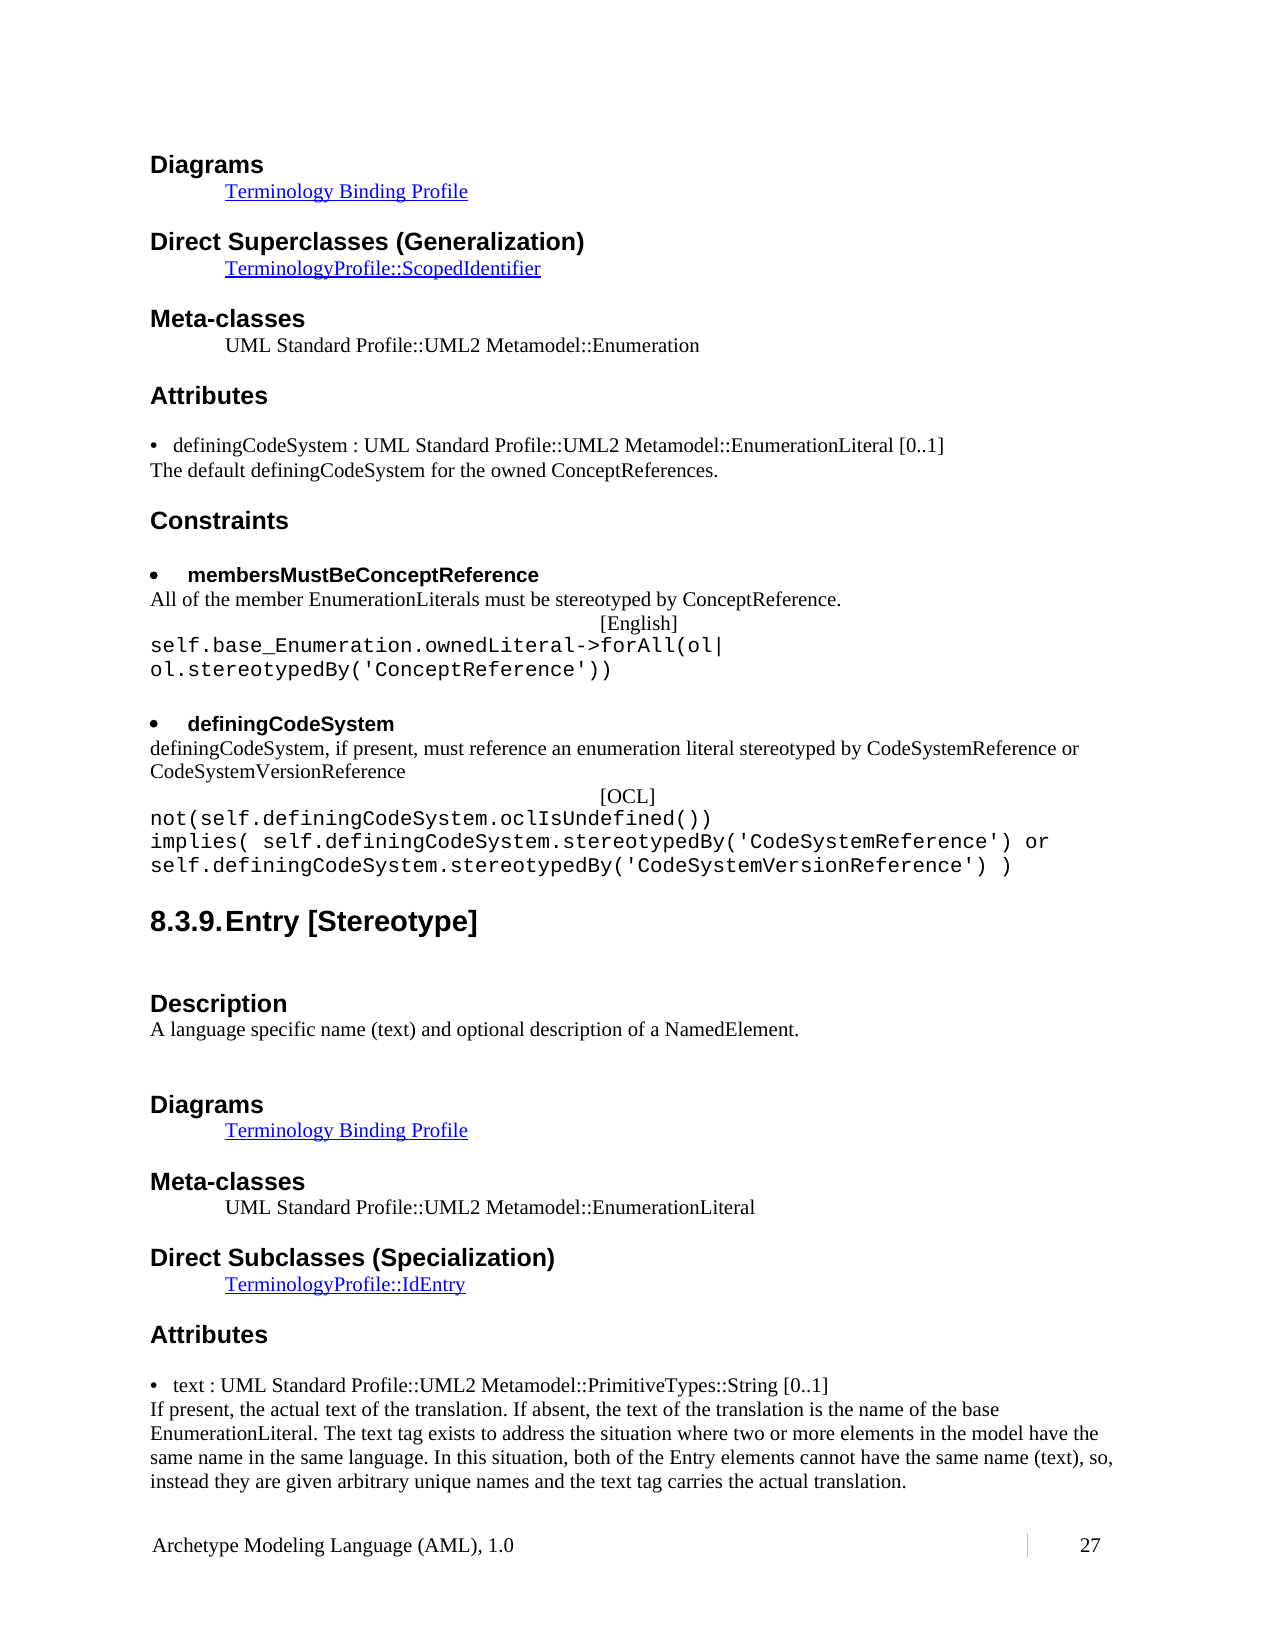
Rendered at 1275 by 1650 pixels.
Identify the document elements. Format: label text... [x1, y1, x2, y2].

text Diagrams [150, 1089, 1125, 1118]
text Direct Superclasses (Generalization) [150, 227, 1125, 256]
text Attributes [150, 1320, 1125, 1349]
text All of the member EnumerationLiterals must be stereotyped by ConceptReference. [150, 587, 1125, 611]
text definingCodeSystem, if present, must reference an enumeration literal stereotyped by CodeSystemReference or CodeSystemVersionReference [150, 735, 1125, 783]
text A language specific name (text) and optional description of a NamedElement. [150, 1017, 1125, 1041]
text UML Standard Profile::UML2 Metamodel::Enumeration [150, 332, 1125, 357]
text Meta-classes [150, 304, 1125, 332]
text UML Standard Profile::UML2 Metamodel::EnumerationLiteral [150, 1195, 1125, 1219]
text Direct Subclasses (Specialization) [150, 1243, 1125, 1272]
text TerminologyProfile::ScopedIdentifier [150, 256, 1125, 280]
text not(self.definingCodeSystem.oclIsUndefined()) implies( self.definingCodeSystem.stereotypedBy('CodeSystemReference') or self.definingCodeSystem.stereotypedBy('CodeSystemVersionReference') ) [150, 808, 1125, 878]
text [OCL] [525, 783, 1125, 808]
text Constraints [150, 506, 1125, 534]
text Meta-classes [150, 1166, 1125, 1195]
text TerminologyProfile::IdEntry [150, 1272, 1125, 1296]
text • definingCodeSystem : UML Standard Profile::UML2 Metamodel::EnumerationLiteral [0..1] [150, 433, 1125, 457]
text self.base_Enumeration.ownedLiteral->forAll(ol|ol.stereotypedBy('ConceptReference')) [150, 635, 1125, 683]
text Terminology Binding Profile [225, 179, 1125, 203]
list membersMustBeConceptReference [150, 563, 1125, 587]
text If present, the actual text of the translation. If absent, the text of the translation is the name of the base EnumerationLiteral. The text tag exists to address the situation where two or more elements in the model have the same name in the same language. In this situation, both of the Entry elements cannot have the same name (text), so, instead they are given arbitrary unique names and the text tag carries the actual translation. [150, 1397, 1125, 1493]
text • text : UML Standard Profile::UML2 Metamodel::PrimitiveTypes::String [0..1] [150, 1373, 1125, 1397]
list definingCodeSystem [150, 711, 1125, 735]
text Attributes [150, 381, 1125, 409]
text [English] [525, 611, 1125, 635]
text The default definingCodeSystem for the owned ConceptReferences. [150, 457, 1125, 482]
text Diagrams [150, 150, 1125, 179]
text Description [150, 989, 1125, 1017]
subtitle Entry [Stereotype] [150, 904, 1125, 938]
text Terminology Binding Profile [225, 1118, 1125, 1142]
